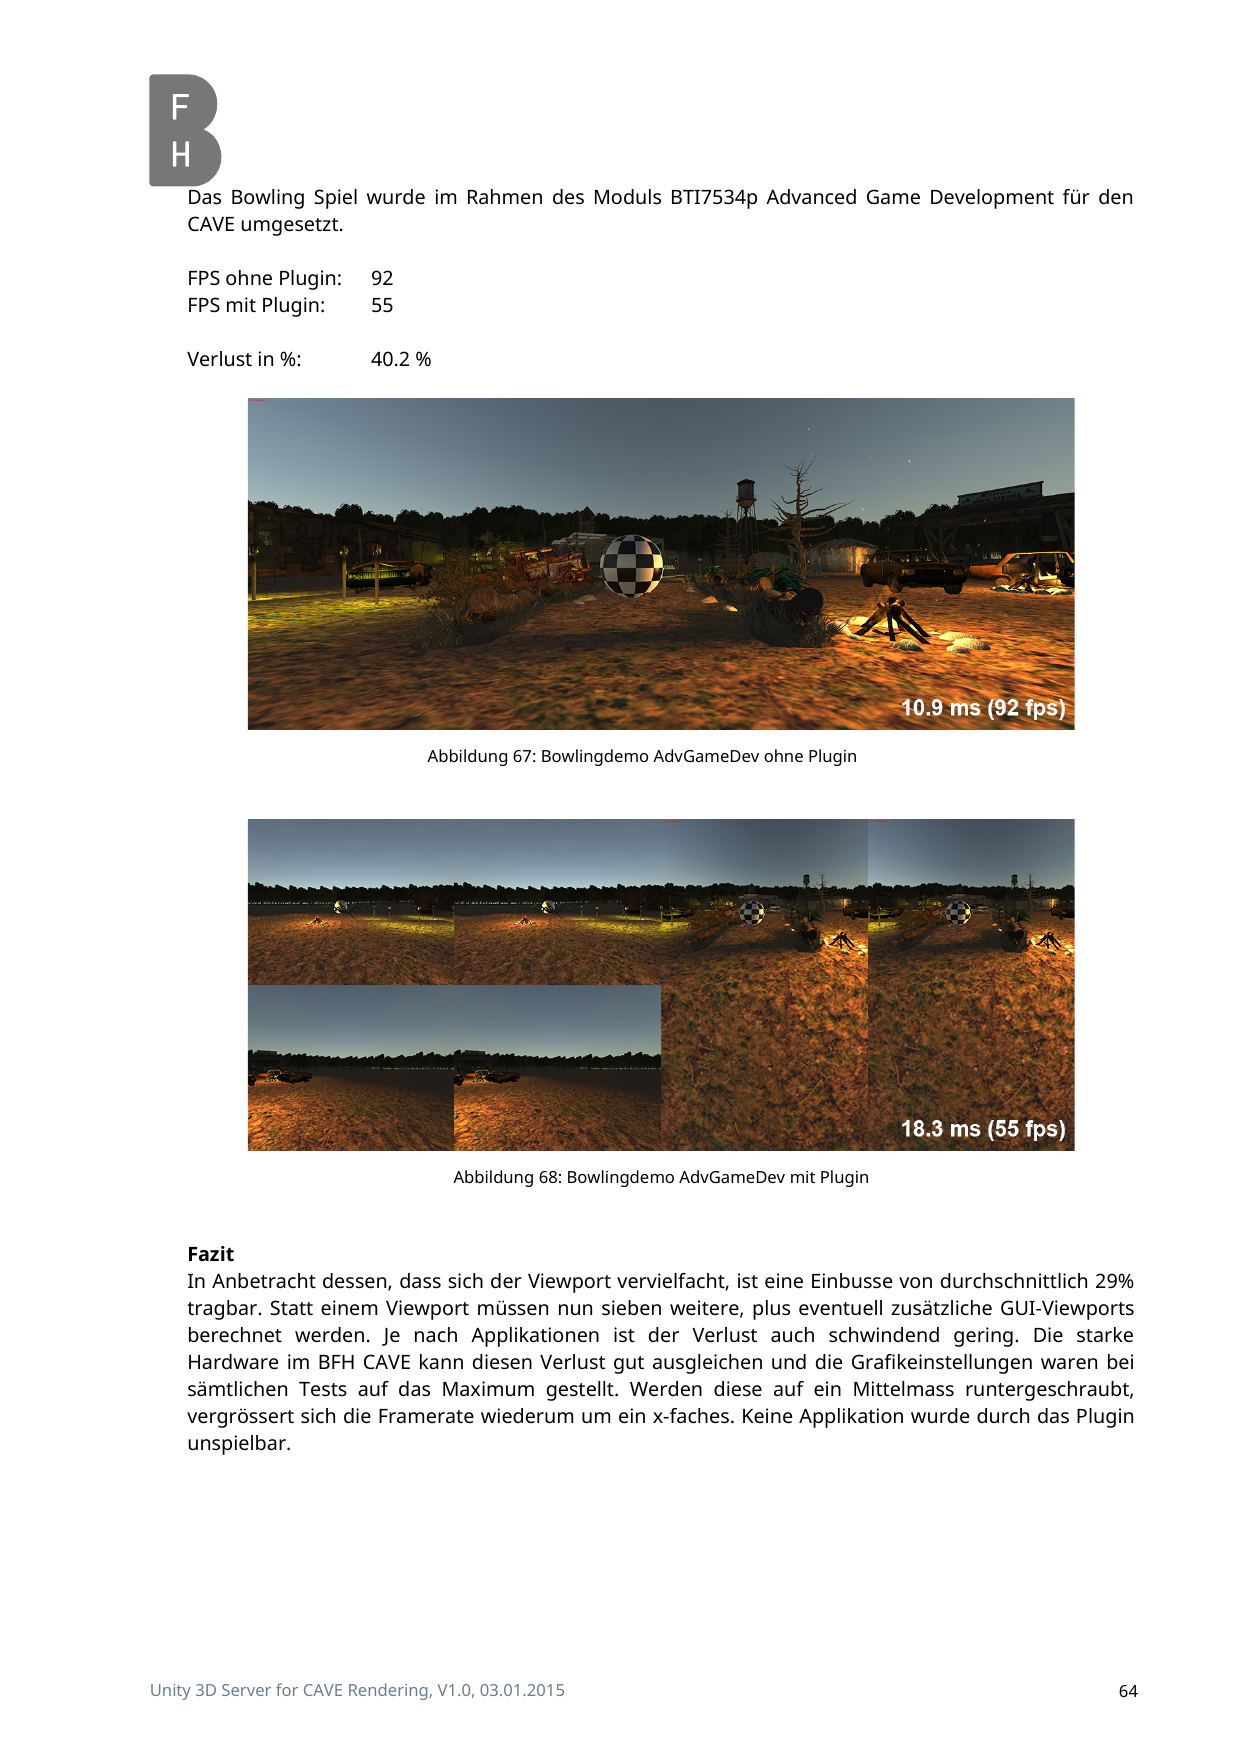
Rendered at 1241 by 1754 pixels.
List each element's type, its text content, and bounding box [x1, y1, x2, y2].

list In Anbetracht dessen, dass sich der Viewport vervielfacht, ist eine Einbusse von durchschnittlich 29% tragbar. Statt einem Viewport müssen nun sieben weitere, plus eventuell zusätzliche GUI-Viewports berechnet werden. Je nach Applikationen ist der Verlust auch schwindend gering. Die starke Hardware im BFH CAVE kann diesen Verlust gut ausgleichen und die Grafikeinstellungen waren bei sämtlichen Tests auf das Maximum gestellt. Werden diese auf ein Mittelmass runtergeschraubt, vergrössert sich die Framerate wiederum um ein x-faches. Keine Applikation wurde durch das Plugin unspielbar. [187, 1267, 1136, 1456]
list Das Bowling Spiel wurde im Rahmen des Moduls BTI7534p Advanced Game Development für den CAVE umgesetzt. [187, 183, 1136, 237]
list FPS ohne Plugin: 92 [187, 264, 1136, 291]
list Verlust in %: 40.2 % [187, 345, 1136, 372]
list FPS mit Plugin: 55 [187, 291, 1136, 318]
text Abbildung 63: Bowlingdemo AdvGameDev ohne Plugin [149, 742, 1136, 768]
picture [247, 398, 1075, 730]
text Abbildung 64: Bowlingdemo AdvGameDev mit Plugin [187, 1163, 1136, 1188]
picture [247, 819, 1075, 1151]
list Fazit [187, 1240, 1136, 1267]
